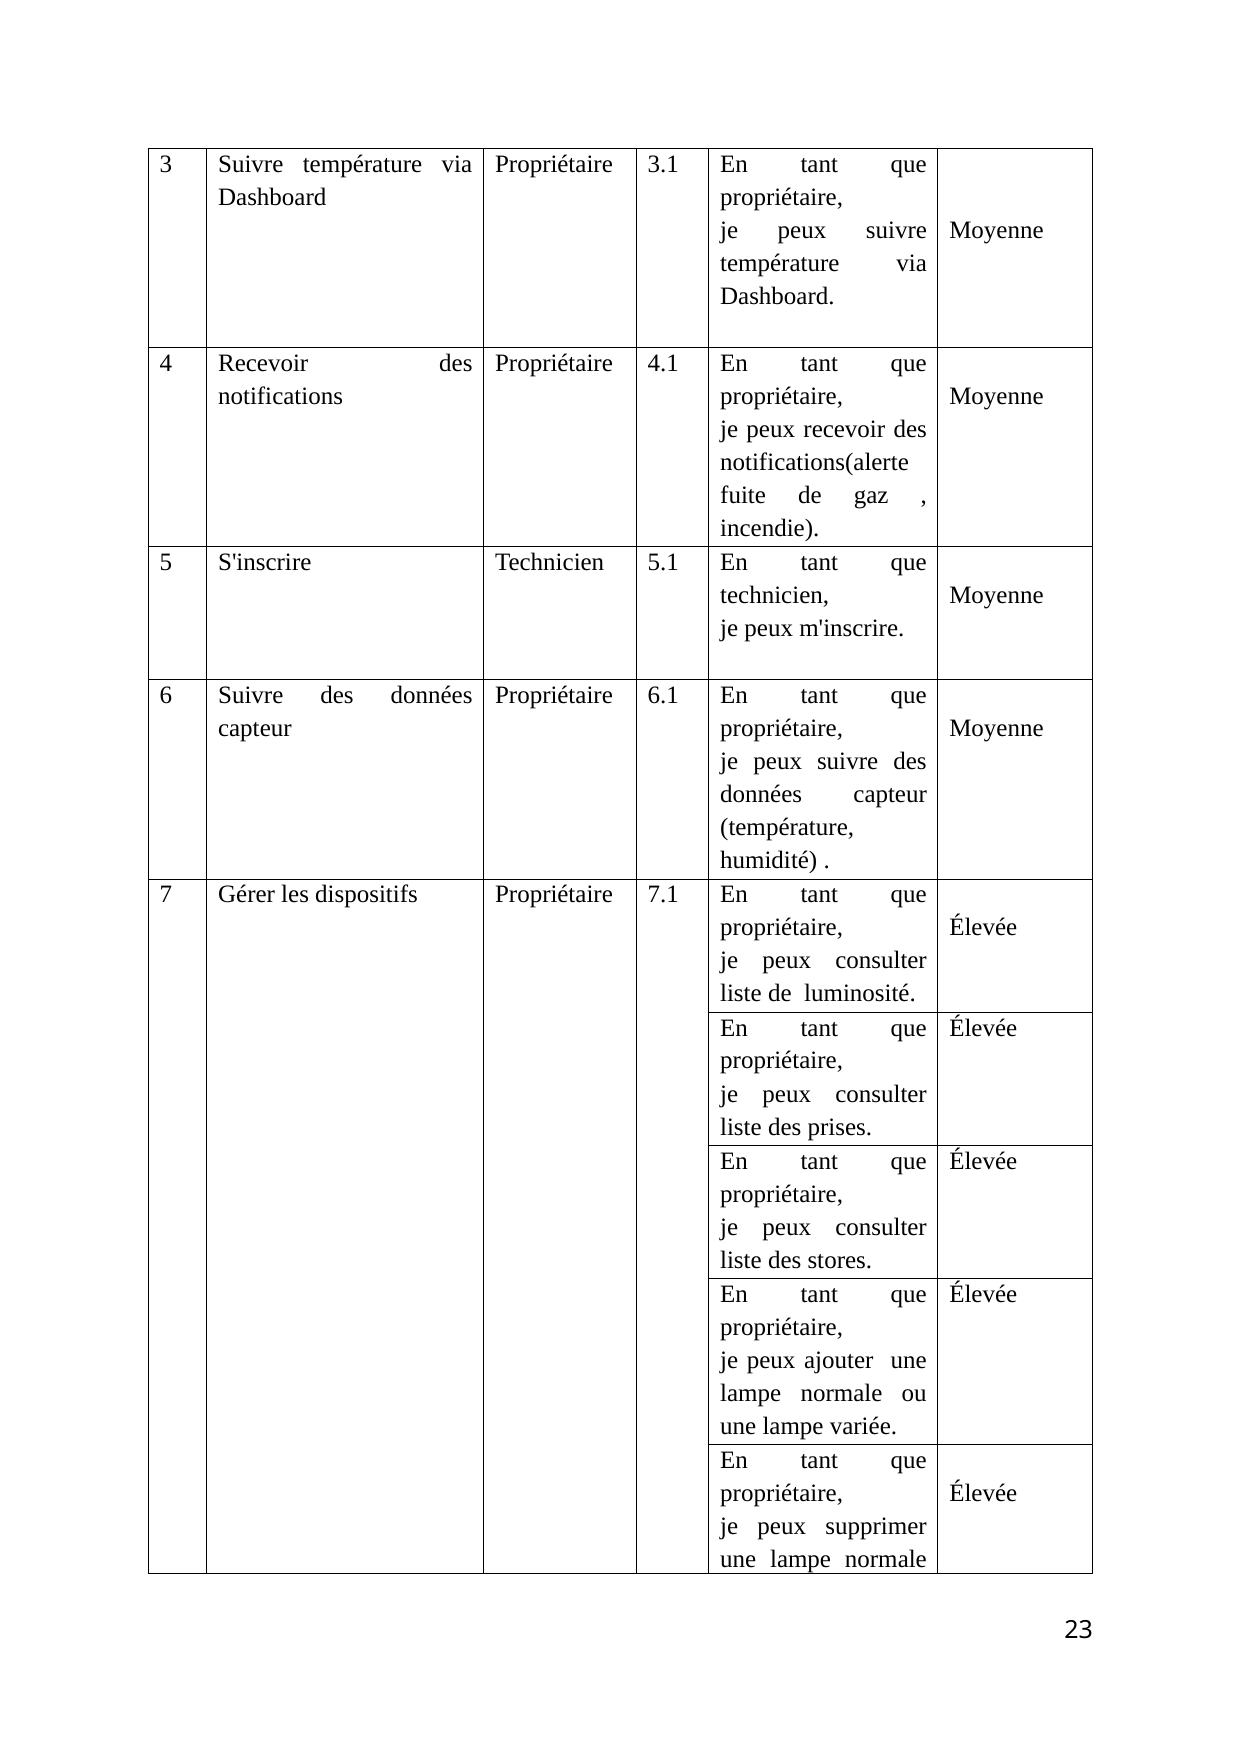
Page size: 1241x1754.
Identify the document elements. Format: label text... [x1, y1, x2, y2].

table_cell Moyenne [938, 680, 1092, 878]
table_cell En tant que technicien, je peux m'inscrire. [709, 547, 937, 679]
table_cell En tant que propriétaire, je peux suivre des données capteur (température, humidité) . [709, 680, 937, 878]
table_cell En tant que propriétaire, je peux consulter liste des prises. [709, 1013, 937, 1145]
table_cell Moyenne [938, 348, 1092, 546]
table_cell Moyenne [938, 547, 1092, 679]
table_cell 7.1 [637, 880, 708, 1573]
table_cell 5.1 [637, 547, 708, 679]
table_cell Propriétaire [484, 680, 636, 878]
table_cell Élevée [938, 1279, 1092, 1444]
table_cell Élevée [938, 880, 1092, 1012]
table_cell Technicien [484, 547, 636, 679]
table_cell Propriétaire [484, 880, 636, 1573]
table_cell Élevée [938, 1013, 1092, 1145]
table_cell S'inscrire [207, 547, 483, 679]
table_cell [709, 1445, 937, 1573]
table_cell 6.1 [637, 680, 708, 878]
table_cell Propriétaire [484, 149, 636, 347]
table_cell Propriétaire [484, 348, 636, 546]
table_cell En tant que propriétaire, je peux suivre température via Dashboard. [709, 149, 937, 347]
table_cell Gérer les dispositifs [207, 880, 483, 1573]
table_cell Recevoir des notifications [207, 348, 483, 546]
table_cell 6 [149, 680, 206, 878]
table_cell Suivre température via Dashboard [207, 149, 483, 347]
table_cell En tant que propriétaire, je peux ajouter une lampe normale ou une lampe variée. [709, 1279, 937, 1444]
table_cell Suivre des données capteur [207, 680, 483, 878]
table_cell Élevée [938, 1445, 1092, 1573]
table_cell En tant que propriétaire, je peux consulter liste des stores. [709, 1146, 937, 1278]
table_cell 4 [149, 348, 206, 546]
table_cell Élevée [938, 1146, 1092, 1278]
table_cell 5 [149, 547, 206, 679]
table_cell En tant que propriétaire, je peux consulter liste de luminosité. [709, 880, 937, 1012]
table_cell 4.1 [637, 348, 708, 546]
table_cell 3.1 [637, 149, 708, 347]
table_cell En tant que propriétaire, je peux recevoir des notifications(alerte fuite de gaz , incendie). [709, 348, 937, 546]
table_cell 3 [149, 149, 206, 347]
table_cell 7 [149, 880, 206, 1573]
table_cell Moyenne [938, 149, 1092, 347]
